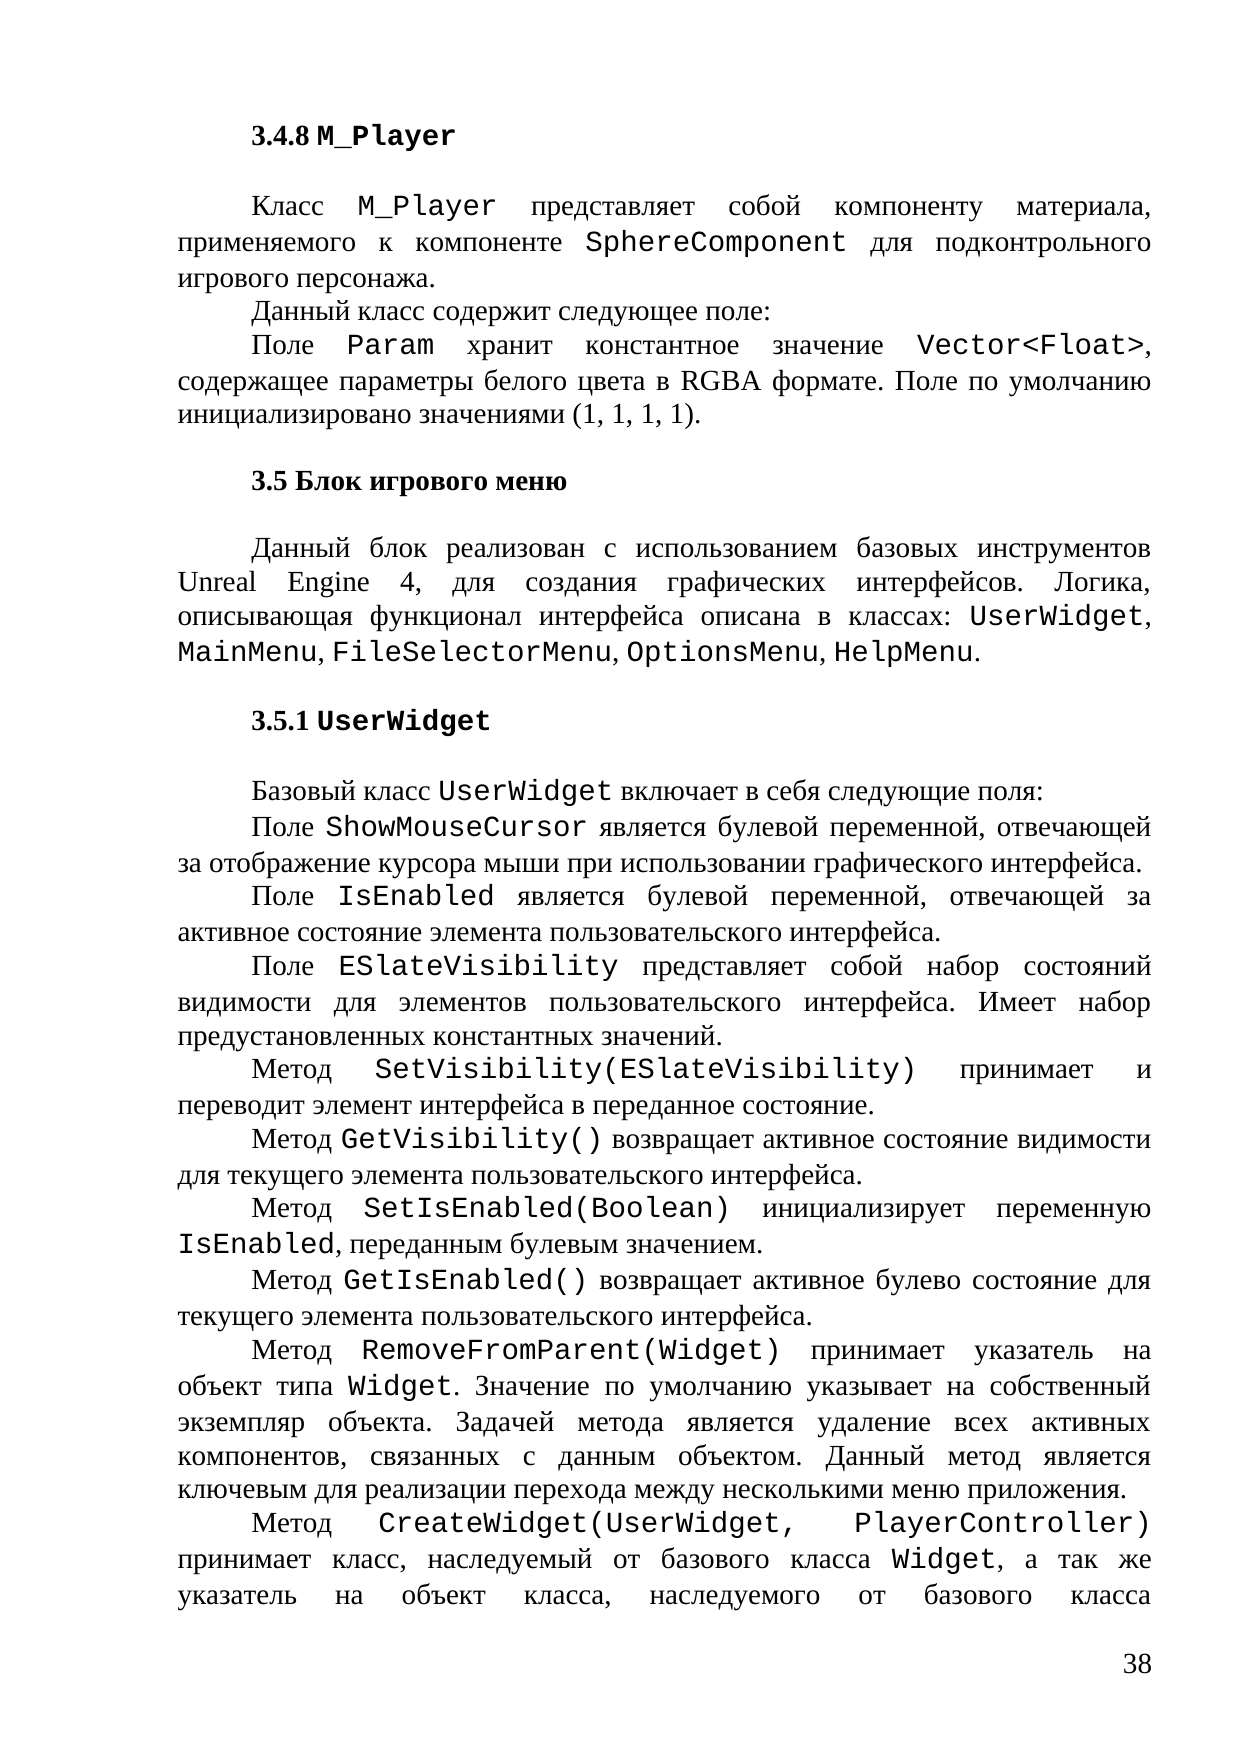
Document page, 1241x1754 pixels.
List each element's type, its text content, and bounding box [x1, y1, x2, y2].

list 3.5 Блок игрового меню [177, 463, 1152, 497]
text Поле ESlateVisibility представляет собой набор состояний видимости для элементов пользовательского интерфейса. Имеет набор предустановленных константных значений. [177, 948, 1152, 1051]
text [177, 1505, 1152, 1610]
text 3.4.8 M_Player [177, 118, 1152, 154]
text Класс M_Player представляет собой компоненту материала, применяемого к компоненте SphereComponent для подконтрольного игрового персонажа. [177, 188, 1152, 293]
text Поле IsEnabled является булевой переменной, отвечающей за активное состояние элемента пользовательского интерфейса. [177, 878, 1152, 948]
text Данный класс содержит следующее поле: [177, 293, 1152, 327]
text Базовый класс UserWidget включает в себя следующие поля: [177, 773, 1152, 809]
text Метод SetIsEnabled(Boolean) инициализирует переменную IsEnabled, переданным булевым значением. [177, 1190, 1152, 1262]
text Метод SetVisibility(ESlateVisibility) принимает и переводит элемент интерфейса в переданное состояние. [177, 1051, 1152, 1121]
text Метод GetIsEnabled() возвращает активное булево состояние для текущего элемента пользовательского интерфейса. [177, 1262, 1152, 1332]
text Поле Param хранит константное значение Vector<Float>, содержащее параметры белого цвета в RGBA формате. Поле по умолчанию инициализировано значениями (1, 1, 1, 1). [177, 327, 1152, 430]
text Поле ShowMouseCursor является булевой переменной, отвечающей за отображение курсора мыши при использовании графического интерфейса. [177, 809, 1152, 878]
text Метод RemoveFromParent(Widget) принимает указатель на объект типа Widget. Значение по умолчанию указывает на собственный экземпляр объекта. Задачей метода является удаление всех активных компонентов, связанных с данным объектом. Данный метод является ключевым для реализации перехода между несколькими меню приложения. [177, 1332, 1152, 1505]
text Метод GetVisibility() возвращает активное состояние видимости для текущего элемента пользовательского интерфейса. [177, 1121, 1152, 1190]
text 3.5.1 UserWidget [177, 703, 1152, 739]
text Данный блок реализован с использованием базовых инструментов Unreal Engine 4, для создания графических интерфейсов. Логика, описывающая функционал интерфейса описана в классах: UserWidget, MainMenu, FileSelectorMenu, OptionsMenu, HelpMenu. [177, 531, 1152, 670]
